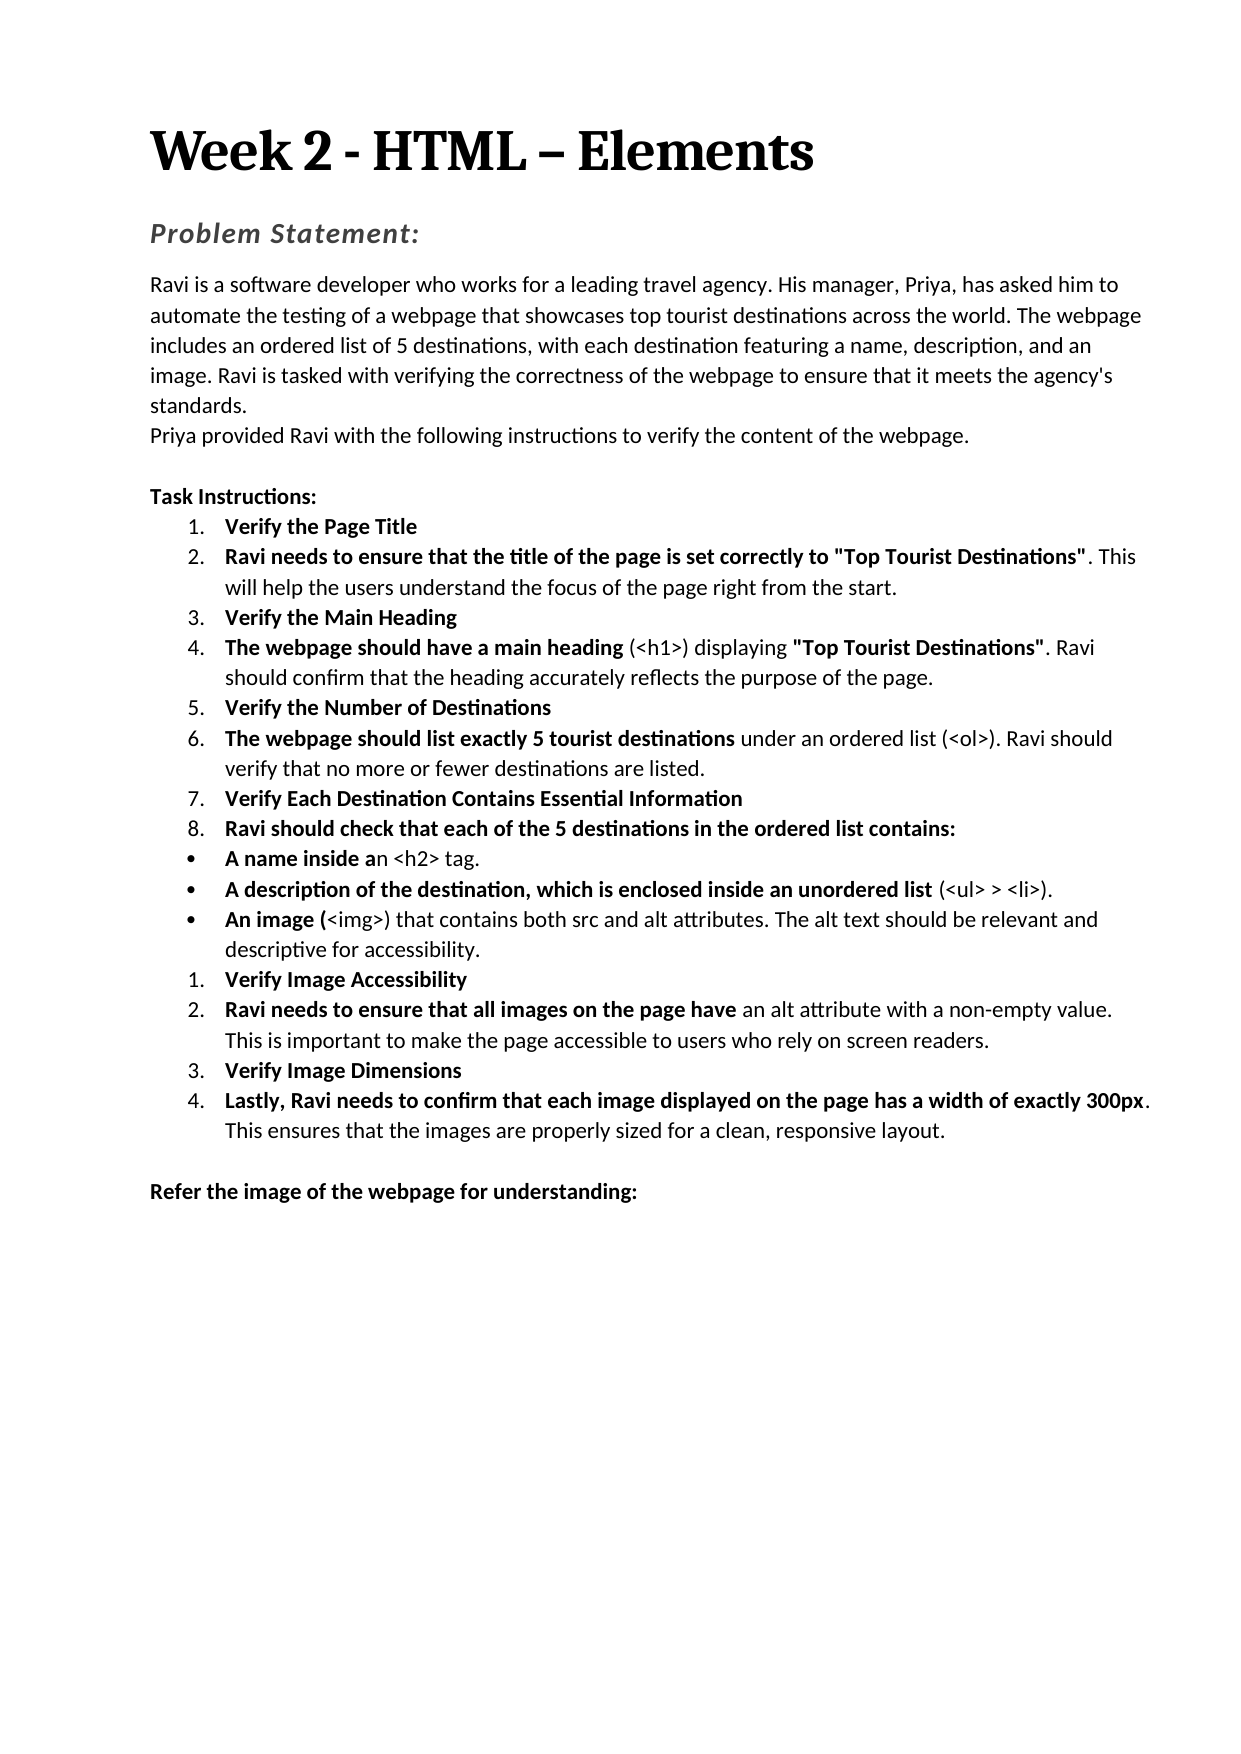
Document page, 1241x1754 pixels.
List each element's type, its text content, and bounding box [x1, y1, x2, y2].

list The webpage should have a main heading (<h1>) displaying "Top Tourist Destinations". Ravi should confirm that the heading accurately reflects the purpose of the page. [187, 633, 1152, 691]
text Ravi is a software developer who works for a leading travel agency. His manager, Priya, has asked him to automate the testing of a webpage that showcases top tourist destinations across the world. The webpage includes an ordered list of 5 destinations, with each destination featuring a name, description, and an image. Ravi is tasked with verifying the correctness of the webpage to ensure that it meets the agency's standards. [150, 271, 1152, 419]
list Ravi should check that each of the 5 destinations in the ordered list contains: [187, 814, 1152, 842]
list An image (<img>) that contains both src and alt attributes. The alt text should be relevant and descriptive for accessibility. [187, 905, 1152, 963]
list Verify the Number of Destinations [187, 693, 1152, 721]
text Task Instructions: [150, 482, 1152, 510]
list Verify Image Dimensions [187, 1056, 1152, 1084]
subtitle Problem Statement: [150, 215, 1152, 251]
text Refer the image of the webpage for understanding: [150, 1177, 1152, 1205]
list The webpage should list exactly 5 tourist destinations under an ordered list (<ol>). Ravi should verify that no more or fewer destinations are listed. [187, 724, 1152, 782]
list Ravi needs to ensure that all images on the page have an alt attribute with a non-empty value. This is important to make the page accessible to users who rely on screen readers. [187, 996, 1152, 1054]
list Ravi needs to ensure that the title of the page is set correctly to "Top Tourist Destinations". This will help the users understand the focus of the page right from the start. [187, 542, 1152, 601]
title Week 2 - HTML – Elements [150, 118, 1152, 185]
list A name inside an <h2> tag. [187, 844, 1152, 872]
list Verify Each Destination Contains Essential Information [187, 784, 1152, 812]
list Lastly, Ravi needs to confirm that each image displayed on the page has a width of exactly 300px. This ensures that the images are properly sized for a clean, responsive layout. [187, 1086, 1152, 1144]
list Verify the Page Title [187, 512, 1152, 540]
list A description of the destination, which is enclosed inside an unordered list (<ul> > <li>). [187, 875, 1152, 903]
text Priya provided Ravi with the following instructions to verify the content of the webpage. [150, 422, 1152, 449]
list Verify the Main Heading [187, 603, 1152, 631]
list Verify Image Accessibility [187, 965, 1152, 993]
